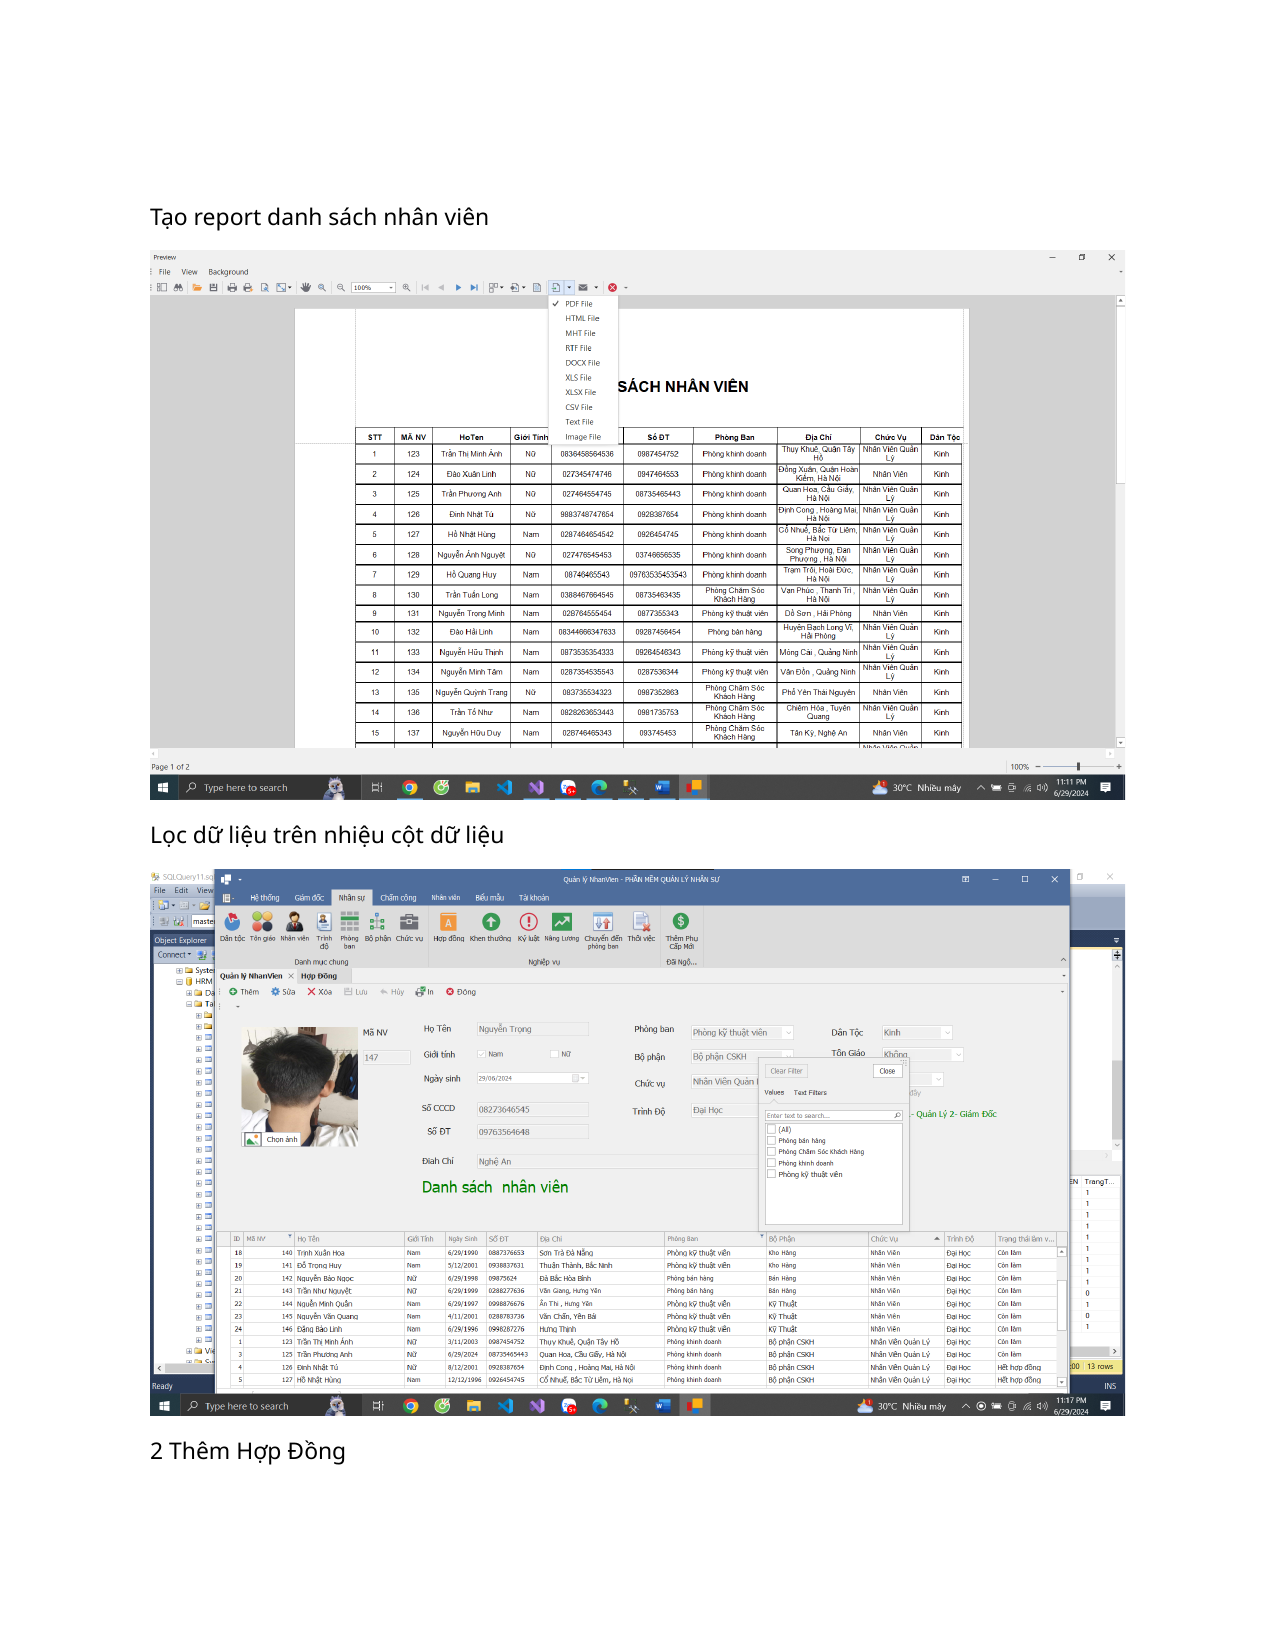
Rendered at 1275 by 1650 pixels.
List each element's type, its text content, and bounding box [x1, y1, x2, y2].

text 2 Thêm Hợp Đồng [150, 1435, 1125, 1466]
text Tạo report danh sách nhân viên [150, 200, 1125, 232]
text Lọc dữ liệu trên nhiệu cột dữ liệu [150, 819, 1125, 850]
picture [150, 250, 1125, 800]
picture [150, 869, 1125, 1416]
